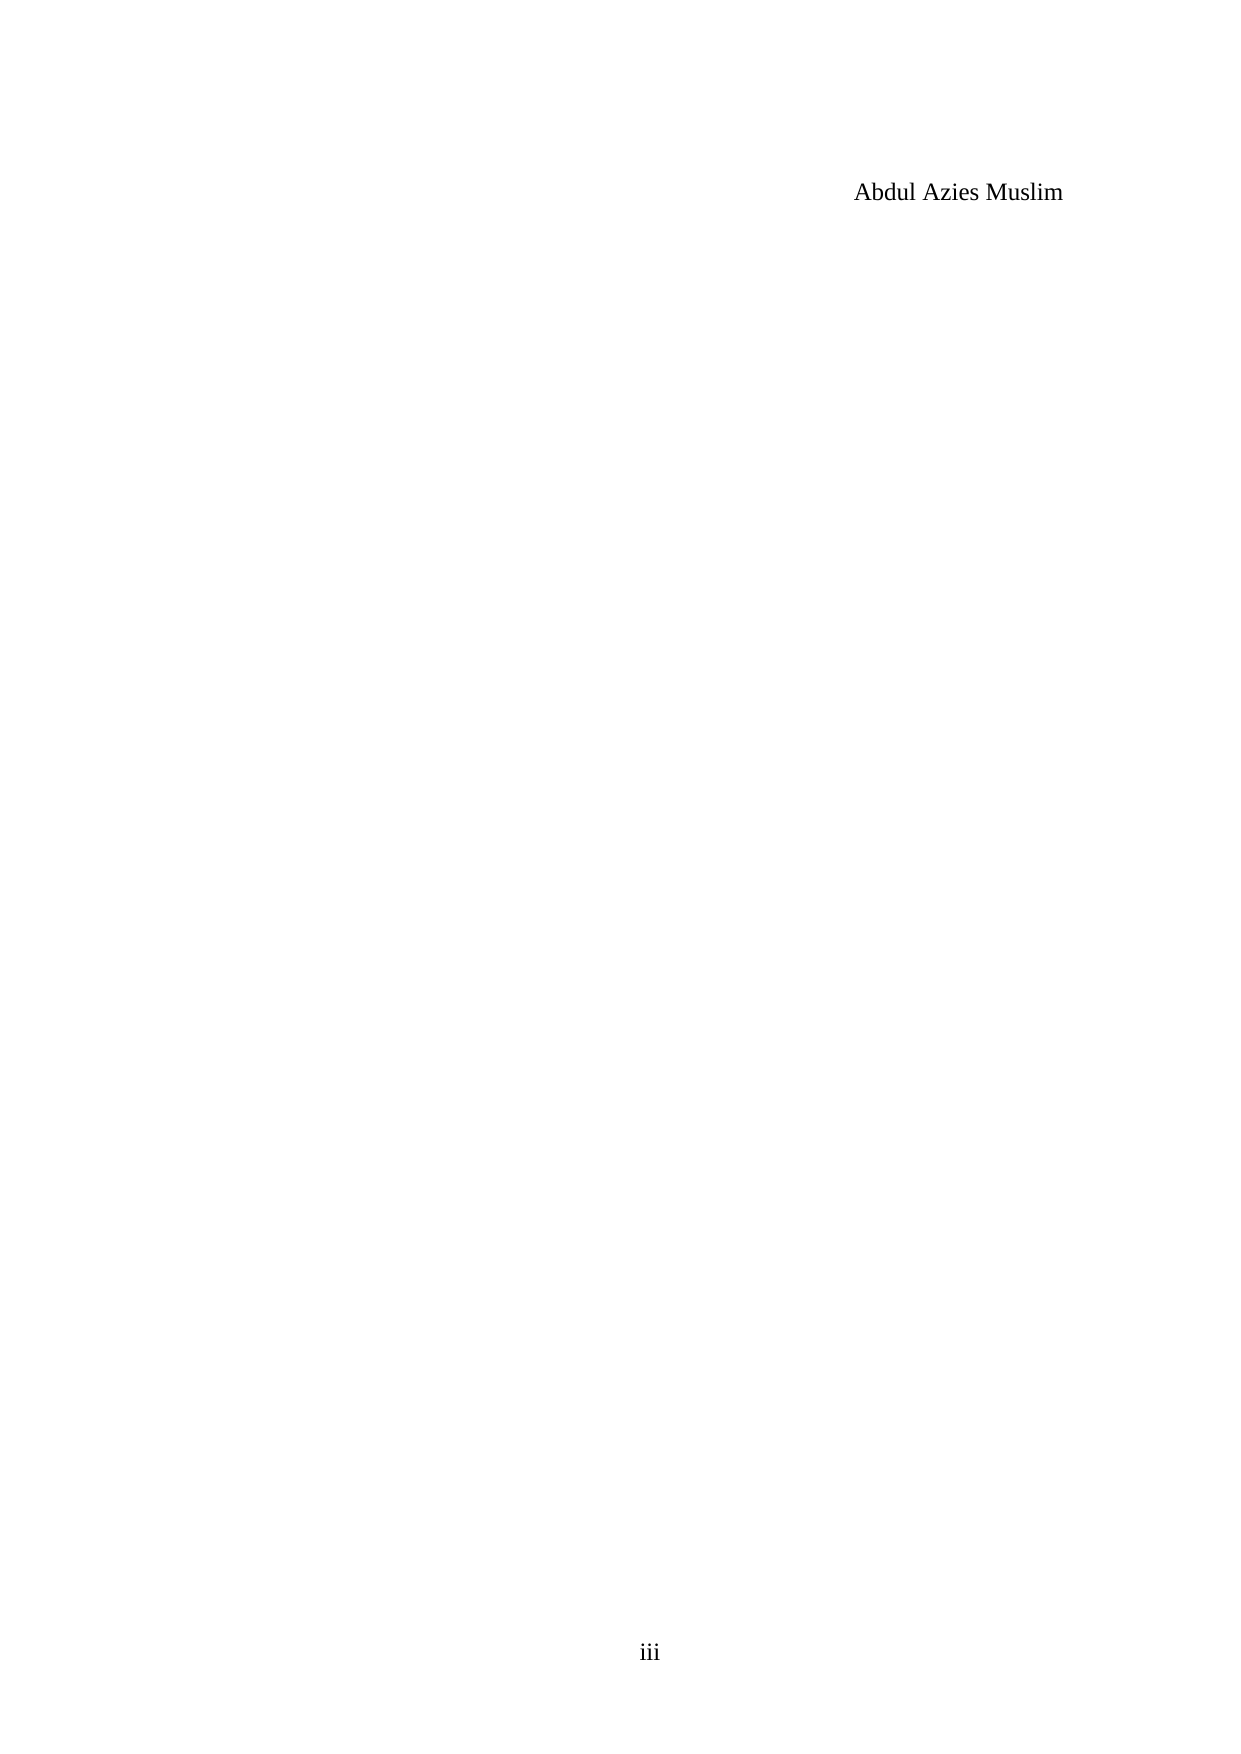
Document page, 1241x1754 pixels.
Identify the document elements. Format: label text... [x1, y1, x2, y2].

text Abdul Azies Muslim [236, 177, 1063, 206]
